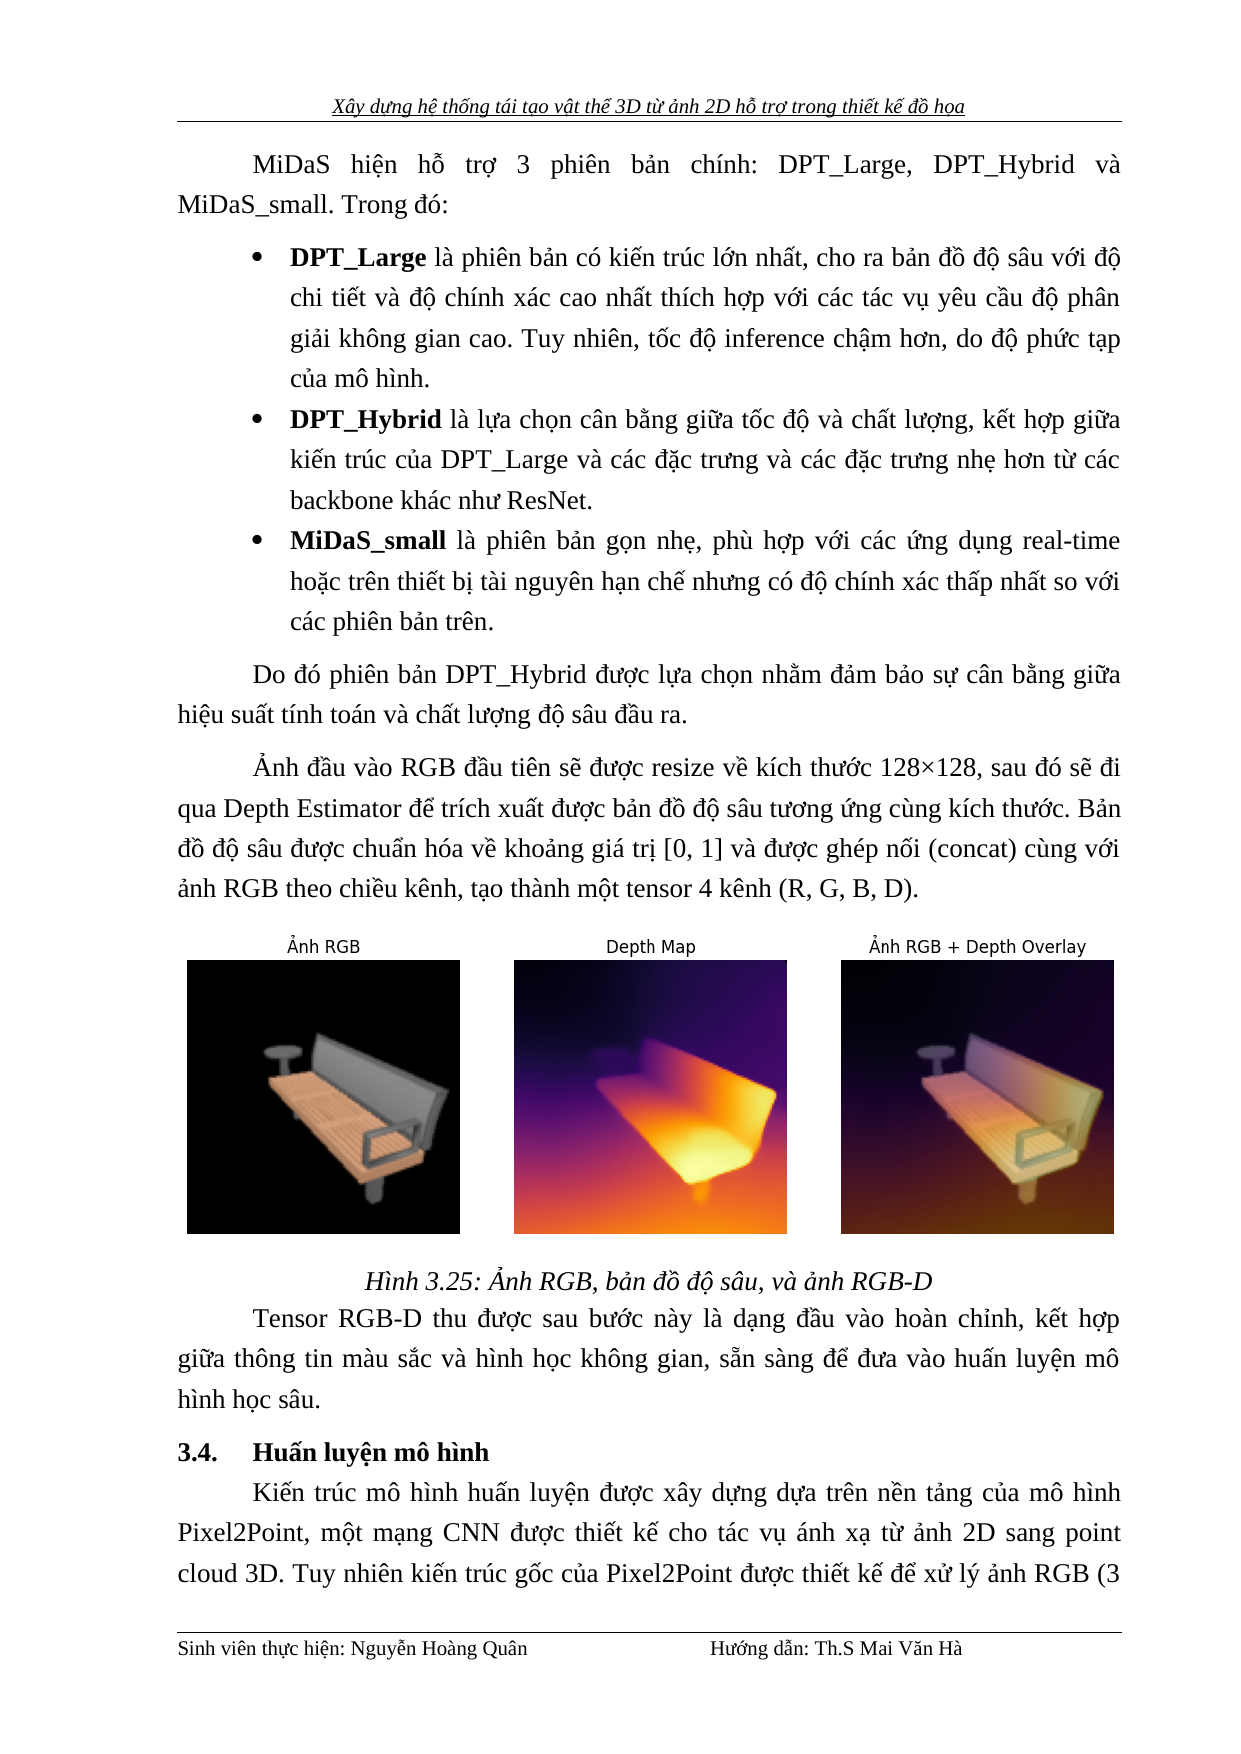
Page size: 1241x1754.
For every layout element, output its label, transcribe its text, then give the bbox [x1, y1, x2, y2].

picture [177, 925, 1123, 1243]
text MiDaS hiện hỗ trợ 3 phiên bản chính: DPT_Large, DPT_Hybrid và MiDaS_small. Trong đó: [177, 148, 1122, 219]
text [177, 1476, 1122, 1588]
text Tensor RGB-D thu được sau bước này là dạng đầu vào hoàn chỉnh, kết hợp giữa thông tin màu sắc và hình học không gian, sẵn sàng để đưa vào huấn luyện mô hình học sâu. [177, 1302, 1122, 1414]
list MiDaS_small là phiên bản gọn nhẹ, phù hợp với các ứng dụng real-time hoặc trên thiết bị tài nguyên hạn chế nhưng có độ chính xác thấp nhất so với các phiên bản trên. [252, 524, 1122, 636]
subtitle Huấn luyện mô hình [177, 1436, 1122, 1467]
text Do đó phiên bản DPT_Hybrid được lựa chọn nhằm đảm bảo sự cân bằng giữa hiệu suất tính toán và chất lượng độ sâu đầu ra. [177, 658, 1122, 729]
list DPT_Large là phiên bản có kiến trúc lớn nhất, cho ra bản đồ độ sâu với độ chi tiết và độ chính xác cao nhất thích hợp với các tác vụ yêu cầu độ phân giải không gian cao. Tuy nhiên, tốc độ inference chậm hơn, do độ phức tạp của mô hình. [252, 241, 1122, 393]
text Ảnh đầu vào RGB đầu tiên sẽ được resize về kích thước 128×128, sau đó sẽ đi qua Depth Estimator để trích xuất được bản đồ độ sâu tương ứng cùng kích thước. Bản đồ độ sâu được chuẩn hóa về khoảng giá trị [0, 1] và được ghép nối (concat) cùng với ảnh RGB theo chiều kênh, tạo thành một tensor 4 kênh (R, G, B, D). [177, 751, 1122, 904]
list DPT_Hybrid là lựa chọn cân bằng giữa tốc độ và chất lượng, kết hợp giữa kiến trúc của DPT_Large và các đặc trưng và các đặc trưng nhẹ hơn từ các backbone khác như ResNet. [252, 403, 1122, 515]
